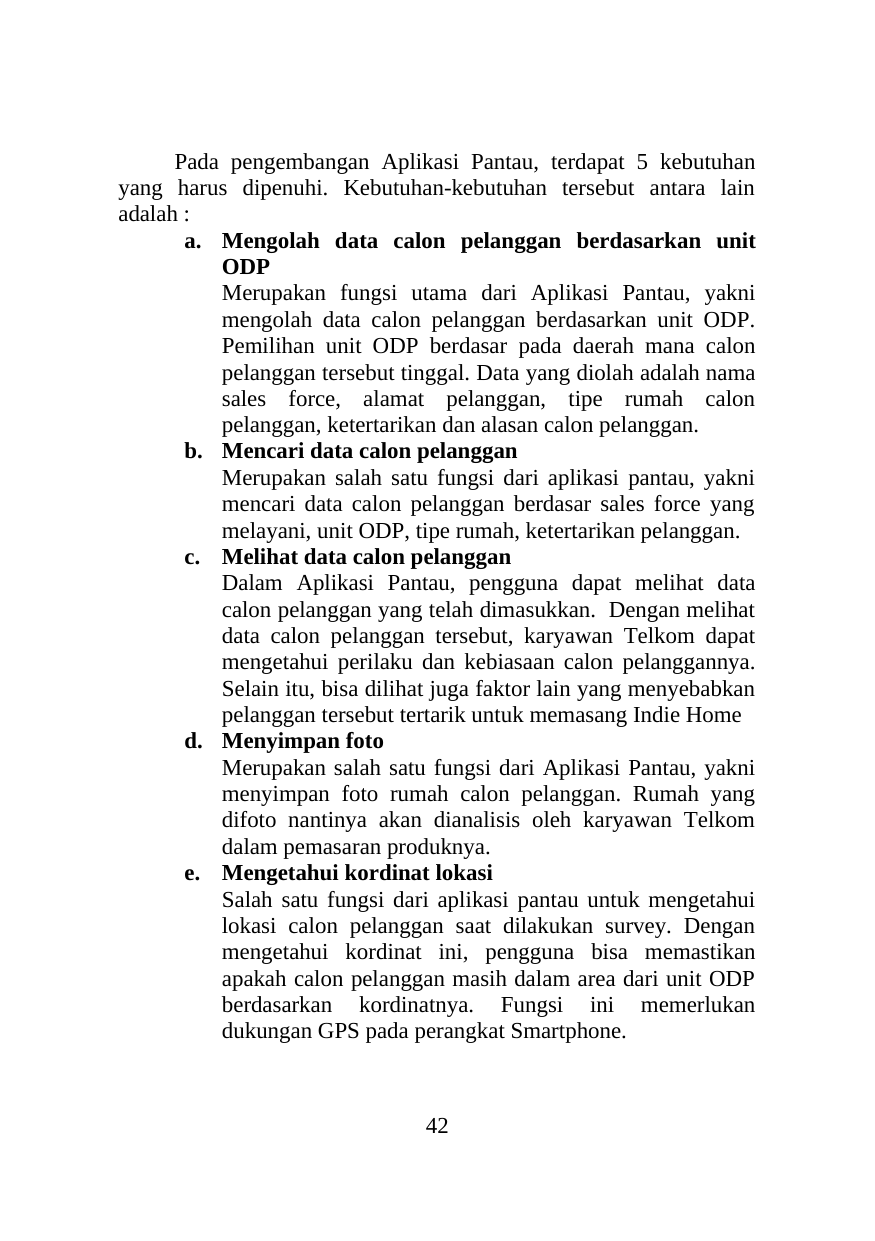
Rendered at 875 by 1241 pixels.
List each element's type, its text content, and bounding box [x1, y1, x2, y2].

list Mengetahui kordinat lokasi [184, 859, 756, 886]
text Pada pengembangan Aplikasi Pantau, terdapat 5 kebutuhan yang harus dipenuhi. Kebutuhan-kebutuhan tersebut antara lain adalah : [118, 148, 756, 227]
list Merupakan salah satu fungsi dari aplikasi pantau, yakni mencari data calon pelanggan berdasar sales force yang melayani, unit ODP, tipe rumah, ketertarikan pelanggan. [222, 464, 756, 543]
list Merupakan fungsi utama dari Aplikasi Pantau, yakni mengolah data calon pelanggan berdasarkan unit ODP. Pemilihan unit ODP berdasar pada daerah mana calon pelanggan tersebut tinggal. Data yang diolah adalah nama sales force, alamat pelanggan, tipe rumah calon pelanggan, ketertarikan dan alasan calon pelanggan. [222, 279, 756, 438]
list Mengolah data calon pelanggan berdasarkan unit ODP [184, 227, 756, 279]
list Dalam Aplikasi Pantau, pengguna dapat melihat data calon pelanggan yang telah dimasukkan. Dengan melihat data calon pelanggan tersebut, karyawan Telkom dapat mengetahui perilaku dan kebiasaan calon pelanggannya. Selain itu, bisa dilihat juga faktor lain yang menyebabkan pelanggan tersebut tertarik untuk memasang Indie Home [222, 569, 756, 727]
list Salah satu fungsi dari aplikasi pantau untuk mengetahui lokasi calon pelanggan saat dilakukan survey. Dengan mengetahui kordinat ini, pengguna bisa memastikan apakah calon pelanggan masih dalam area dari unit ODP berdasarkan kordinatnya. Fungsi ini memerlukan dukungan GPS pada perangkat Smartphone. [222, 886, 756, 1044]
list Menyimpan foto [184, 727, 756, 754]
list Mencari data calon pelanggan [184, 438, 756, 464]
list Merupakan salah satu fungsi dari Aplikasi Pantau, yakni menyimpan foto rumah calon pelanggan. Rumah yang difoto nantinya akan dianalisis oleh karyawan Telkom dalam pemasaran produknya. [222, 754, 756, 859]
list Melihat data calon pelanggan [184, 543, 756, 569]
